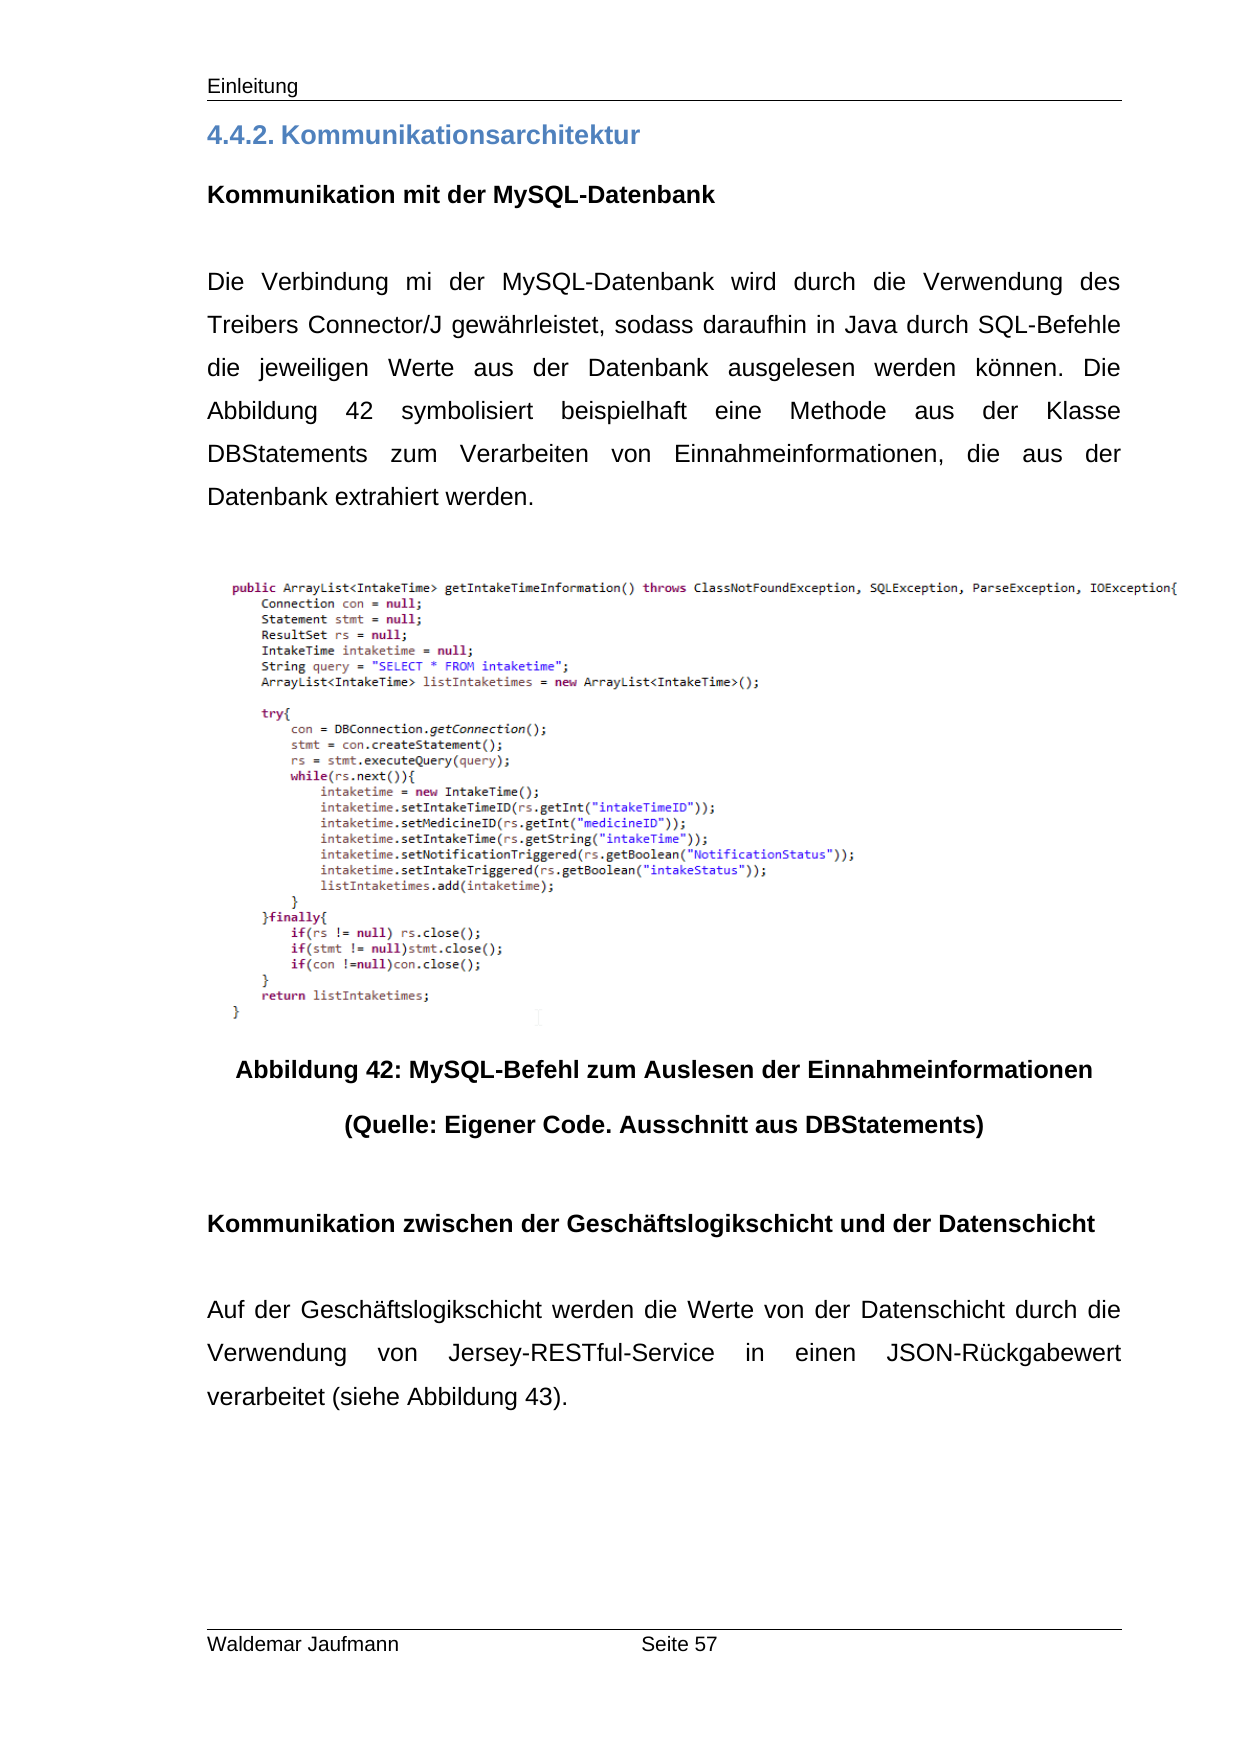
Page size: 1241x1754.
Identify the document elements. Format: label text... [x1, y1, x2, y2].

text Abbildung 42: MySQL-Befehl zum Auslesen der Einnahmeinformationen [207, 1054, 1122, 1083]
text Kommunikation mit der MySQL-Datenbank [207, 180, 1122, 209]
text Kommunikation zwischen der Geschäftslogikschicht und der Datenschicht [207, 1209, 1122, 1238]
text (Quelle: Eigener Code. Ausschnitt aus DBStatements) [207, 1110, 1122, 1139]
subtitle Kommunikationsarchitektur [207, 118, 1122, 151]
picture [206, 568, 1181, 1028]
text Auf der Geschäftslogikschicht werden die Werte von der Datenschicht durch die Verwendung von Jersey-RESTful-Service in einen JSON-Rückgabewert verarbeitet (siehe Abbildung 43). [207, 1295, 1122, 1410]
text Die Verbindung mi der MySQL-Datenbank wird durch die Verwendung des Treibers Connector/J gewährleistet, sodass daraufhin in Java durch SQL-Befehle die jeweiligen Werte aus der Datenbank ausgelesen werden können. Die Abbildung 42 symbolisiert beispielhaft eine Methode aus der Klasse DBStatements zum Verarbeiten von Einnahmeinformationen, die aus der Datenbank extrahiert werden. [207, 266, 1122, 511]
